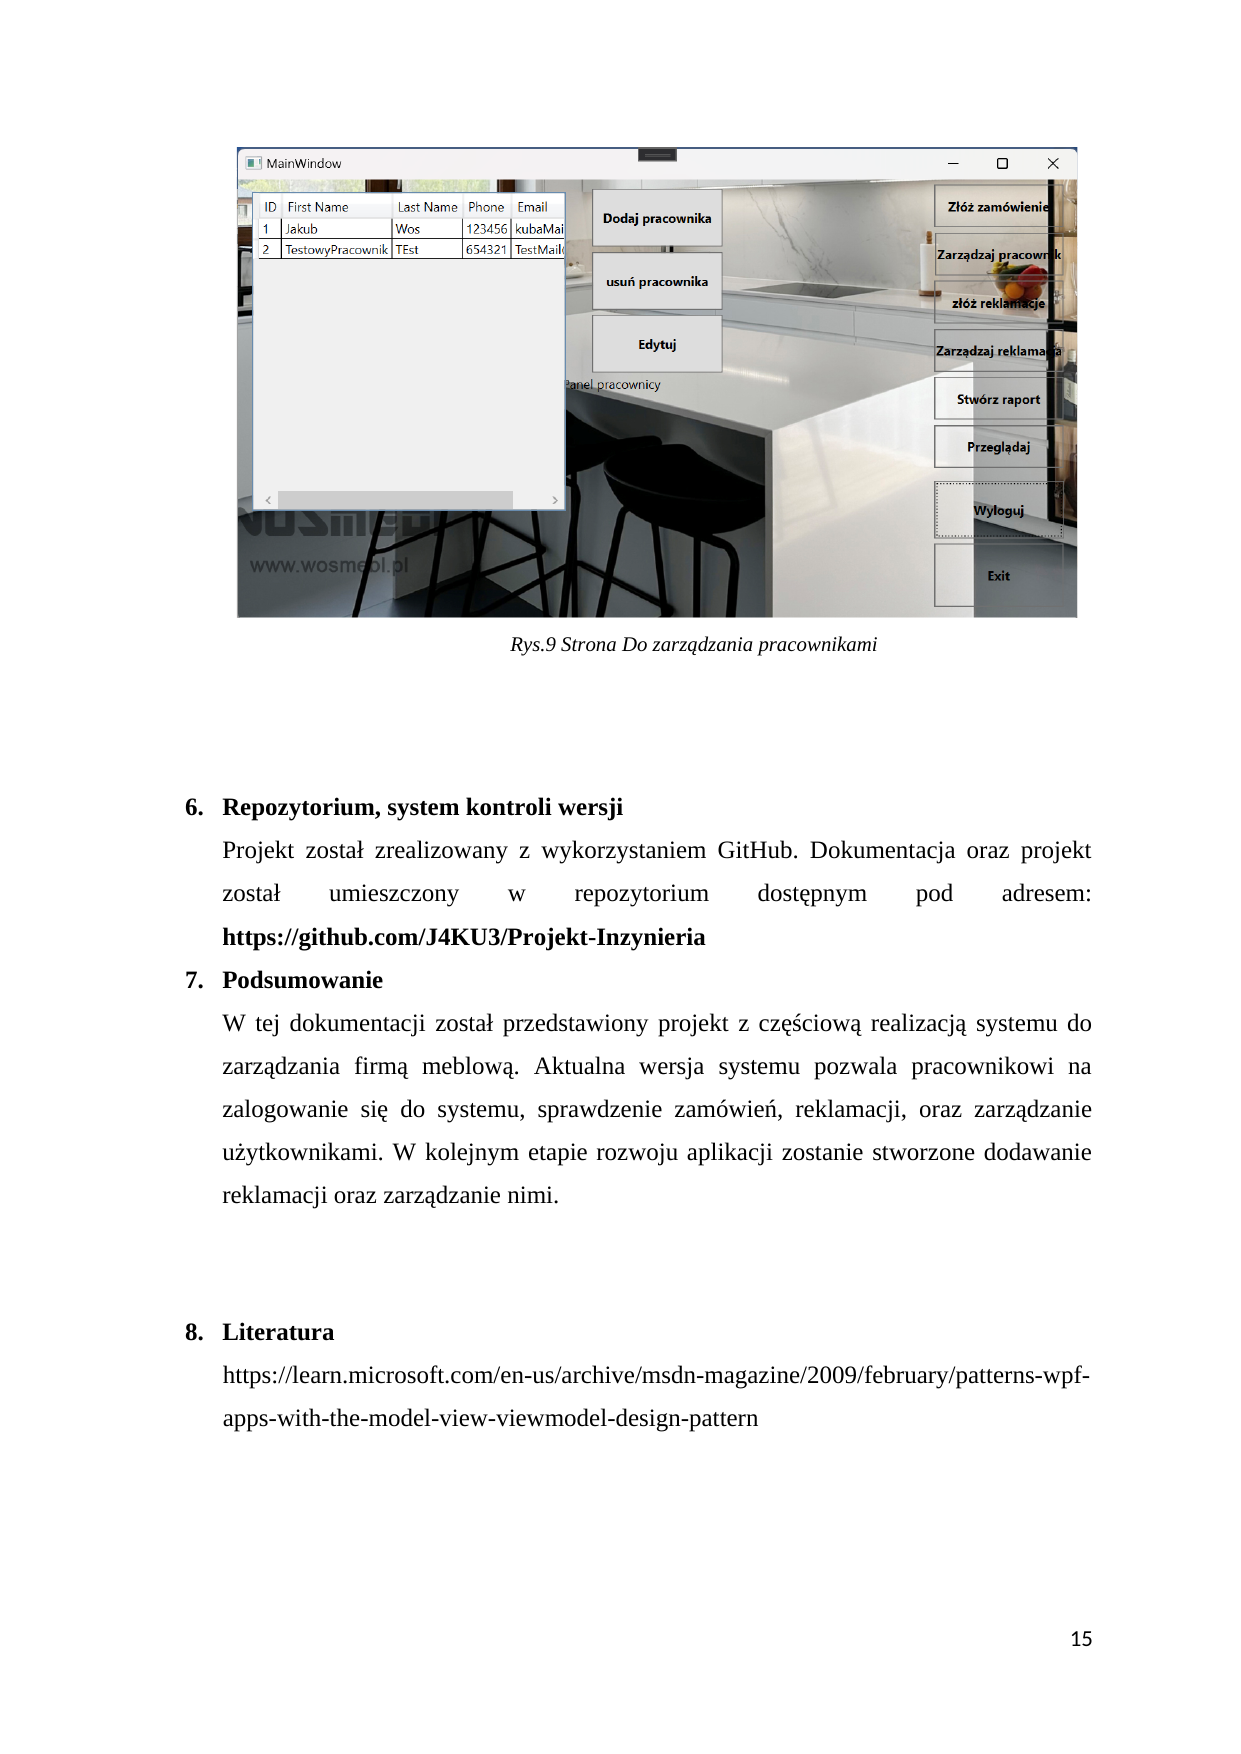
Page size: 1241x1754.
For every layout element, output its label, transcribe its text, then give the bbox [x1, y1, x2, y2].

text Rys.9 Strona Do zarządzania pracownikami [221, 632, 1093, 656]
list Podsumowanie [185, 965, 1093, 993]
list Projekt został zrealizowany z wykorzystaniem GitHub. Dokumentacja oraz projekt został umieszczony w repozytorium dostępnym pod adresem: https://github.com/J4KU3/Projekt-Inzynieria [222, 835, 1093, 950]
list Literatura [185, 1317, 1093, 1345]
list https://learn.microsoft.com/en-us/archive/msdn-magazine/2009/february/patterns-wpf-apps-with-the-model-view-viewmodel-design-pattern [223, 1360, 1093, 1432]
list W tej dokumentacji został przedstawiony projekt z częściową realizacją systemu do zarządzania firmą meblową. Aktualna wersja systemu pozwala pracownikowi na zalogowanie się do systemu, sprawdzenie zamówień, reklamacji, oraz zarządzanie użytkownikami. W kolejnym etapie rozwoju aplikacji zostanie stworzone dodawanie reklamacji oraz zarządzanie nimi. [222, 1008, 1093, 1209]
list Repozytorium, system kontroli wersji [185, 792, 1093, 821]
picture [236, 147, 1078, 618]
